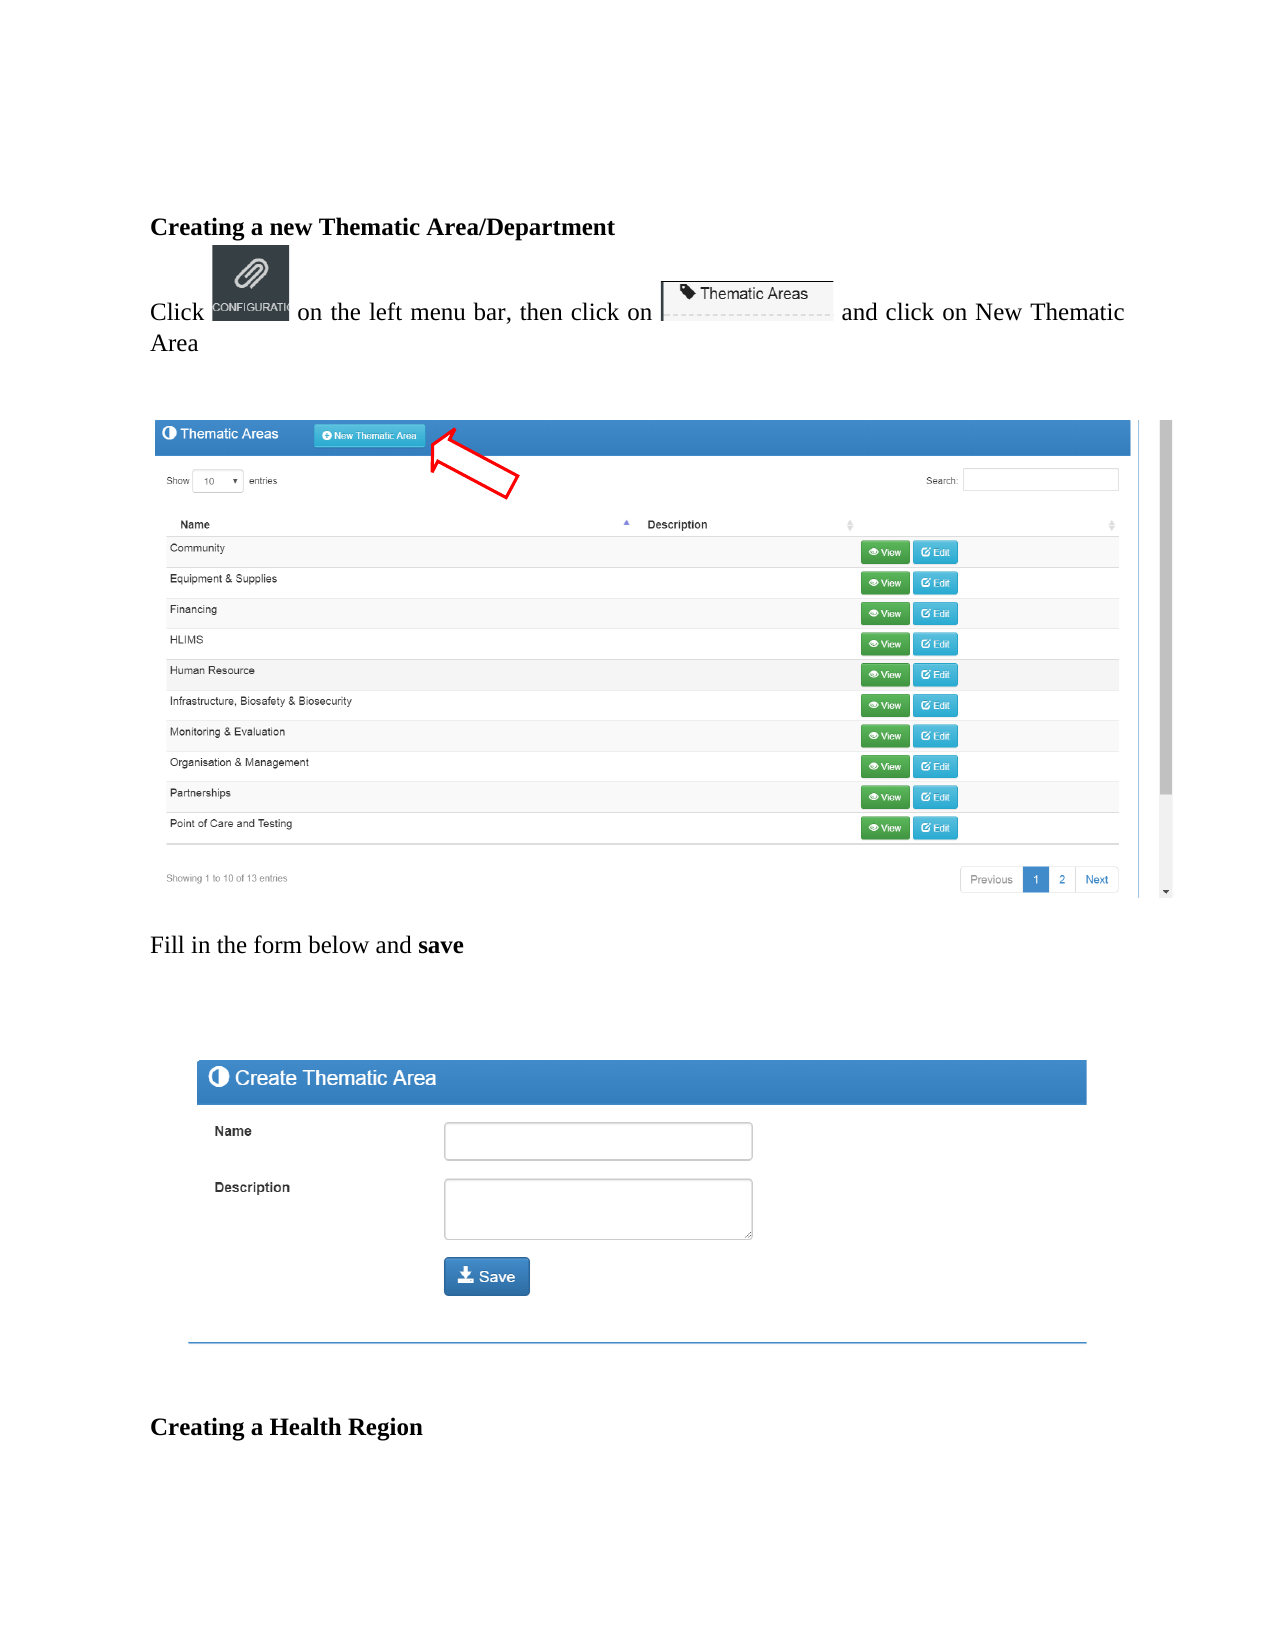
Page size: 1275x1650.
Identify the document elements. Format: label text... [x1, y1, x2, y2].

text Creating a new Thematic Area/Department [150, 212, 1125, 241]
list Click on the left menu bar, then click on and click on New Thematic Area [150, 245, 1125, 357]
picture [150, 420, 1173, 898]
picture [188, 1054, 1087, 1348]
picture [212, 245, 290, 321]
list Fill in the form below and save [150, 930, 1125, 959]
text Creating a Health Region [150, 1412, 1125, 1440]
picture [660, 281, 834, 321]
